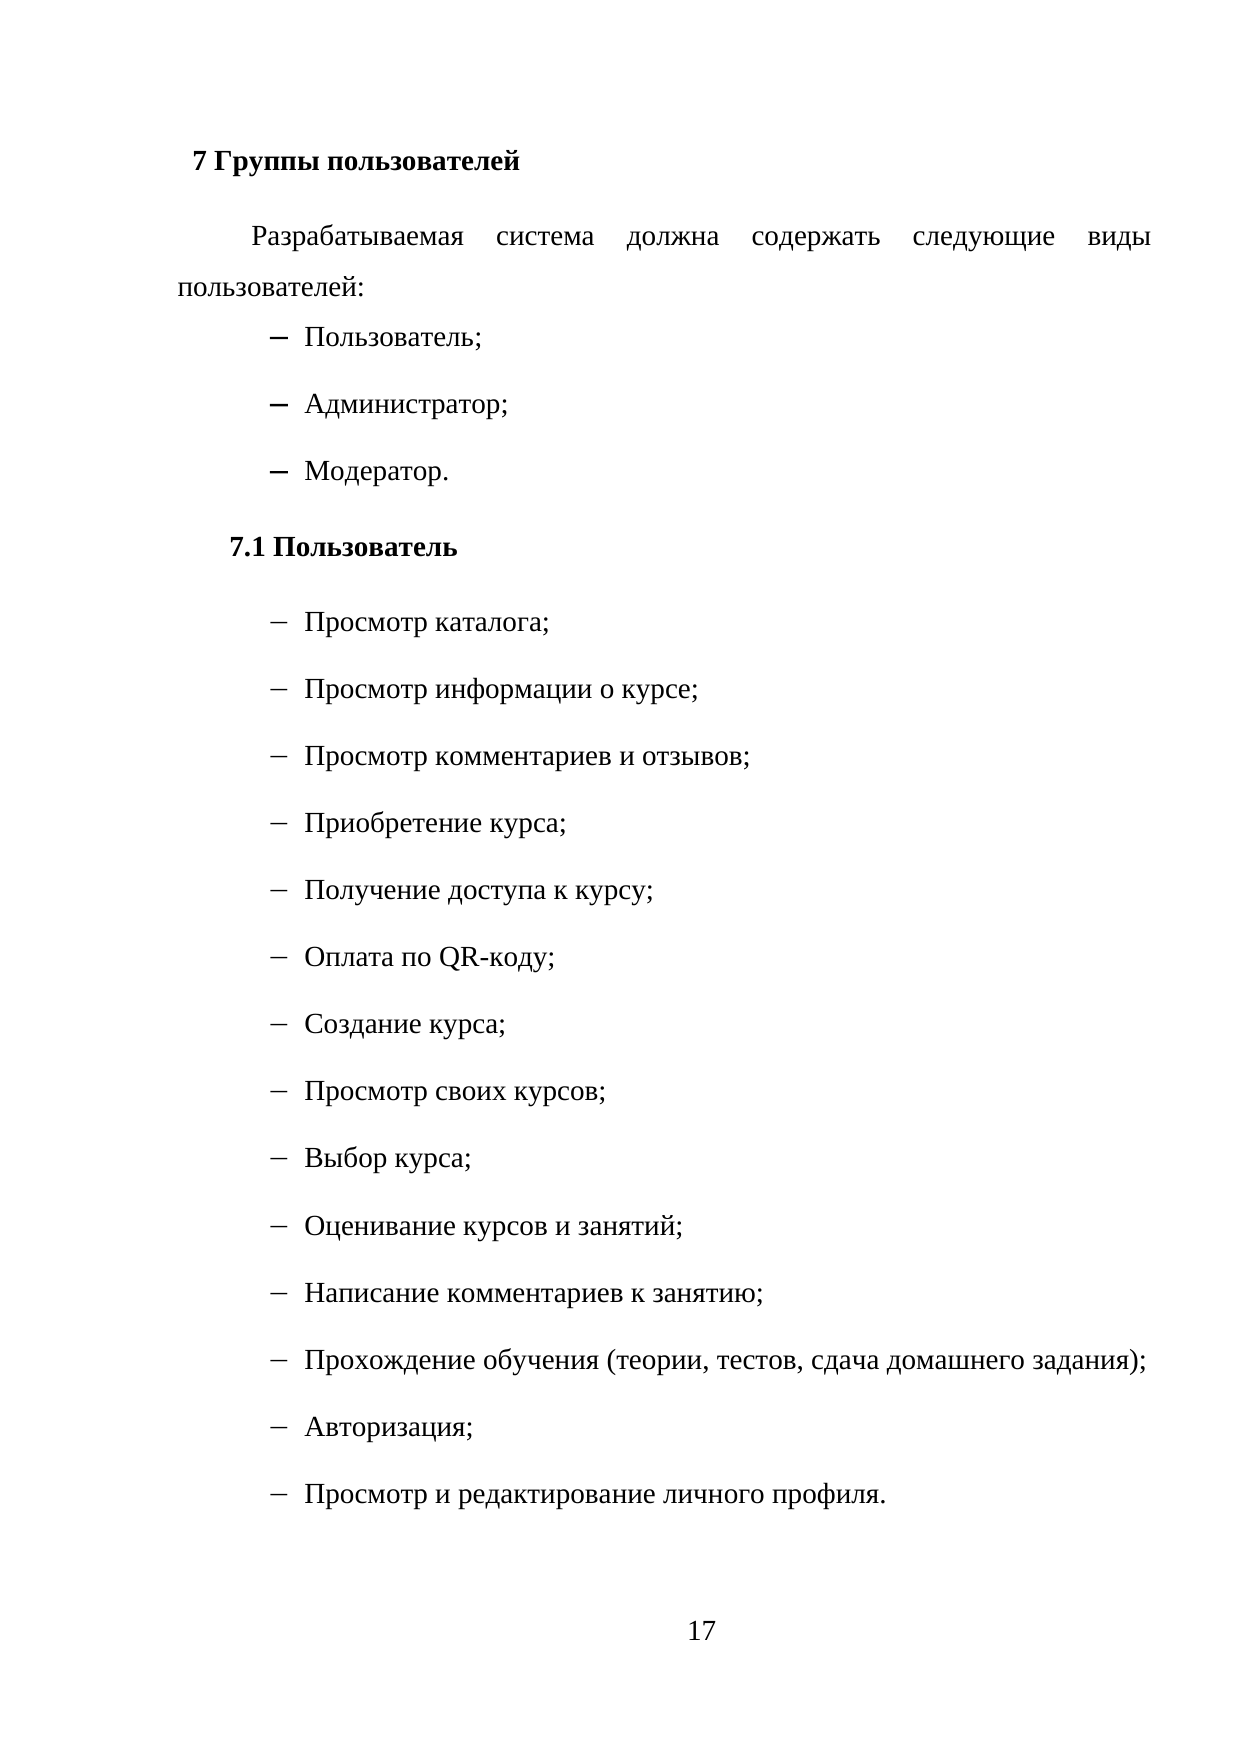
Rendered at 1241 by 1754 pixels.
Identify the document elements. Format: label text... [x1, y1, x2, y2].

text Просмотр комментариев и отзывов; [267, 738, 1152, 772]
text Оплата по QR-коду; [267, 939, 1152, 973]
text Разрабатываемая система должна содержать следующие виды пользователей: [177, 218, 1152, 302]
text Просмотр каталога; [267, 604, 1152, 638]
text Администратор; [267, 386, 1152, 420]
text Пользователь; [267, 319, 1152, 353]
text Прохождение обучения (теории, тестов, сдача домашнего задания); [267, 1342, 1152, 1376]
text Написание комментариев к занятию; [267, 1275, 1152, 1308]
text Авторизация; [267, 1409, 1152, 1443]
text Выбор курса; [267, 1141, 1152, 1174]
text Просмотр и редактирование личного профиля. [267, 1476, 1152, 1510]
text Приобретение курса; [267, 805, 1152, 839]
list Группы пользователей [192, 143, 1152, 177]
text Получение доступа к курсу; [267, 872, 1152, 906]
text Просмотр информации о курсе; [267, 671, 1152, 705]
list Пользователь [229, 529, 1152, 562]
text Просмотр своих курсов; [267, 1073, 1152, 1107]
text Оценивание курсов и занятий; [267, 1208, 1152, 1241]
text Создание курса; [267, 1006, 1152, 1040]
text Модератор. [267, 453, 1152, 487]
